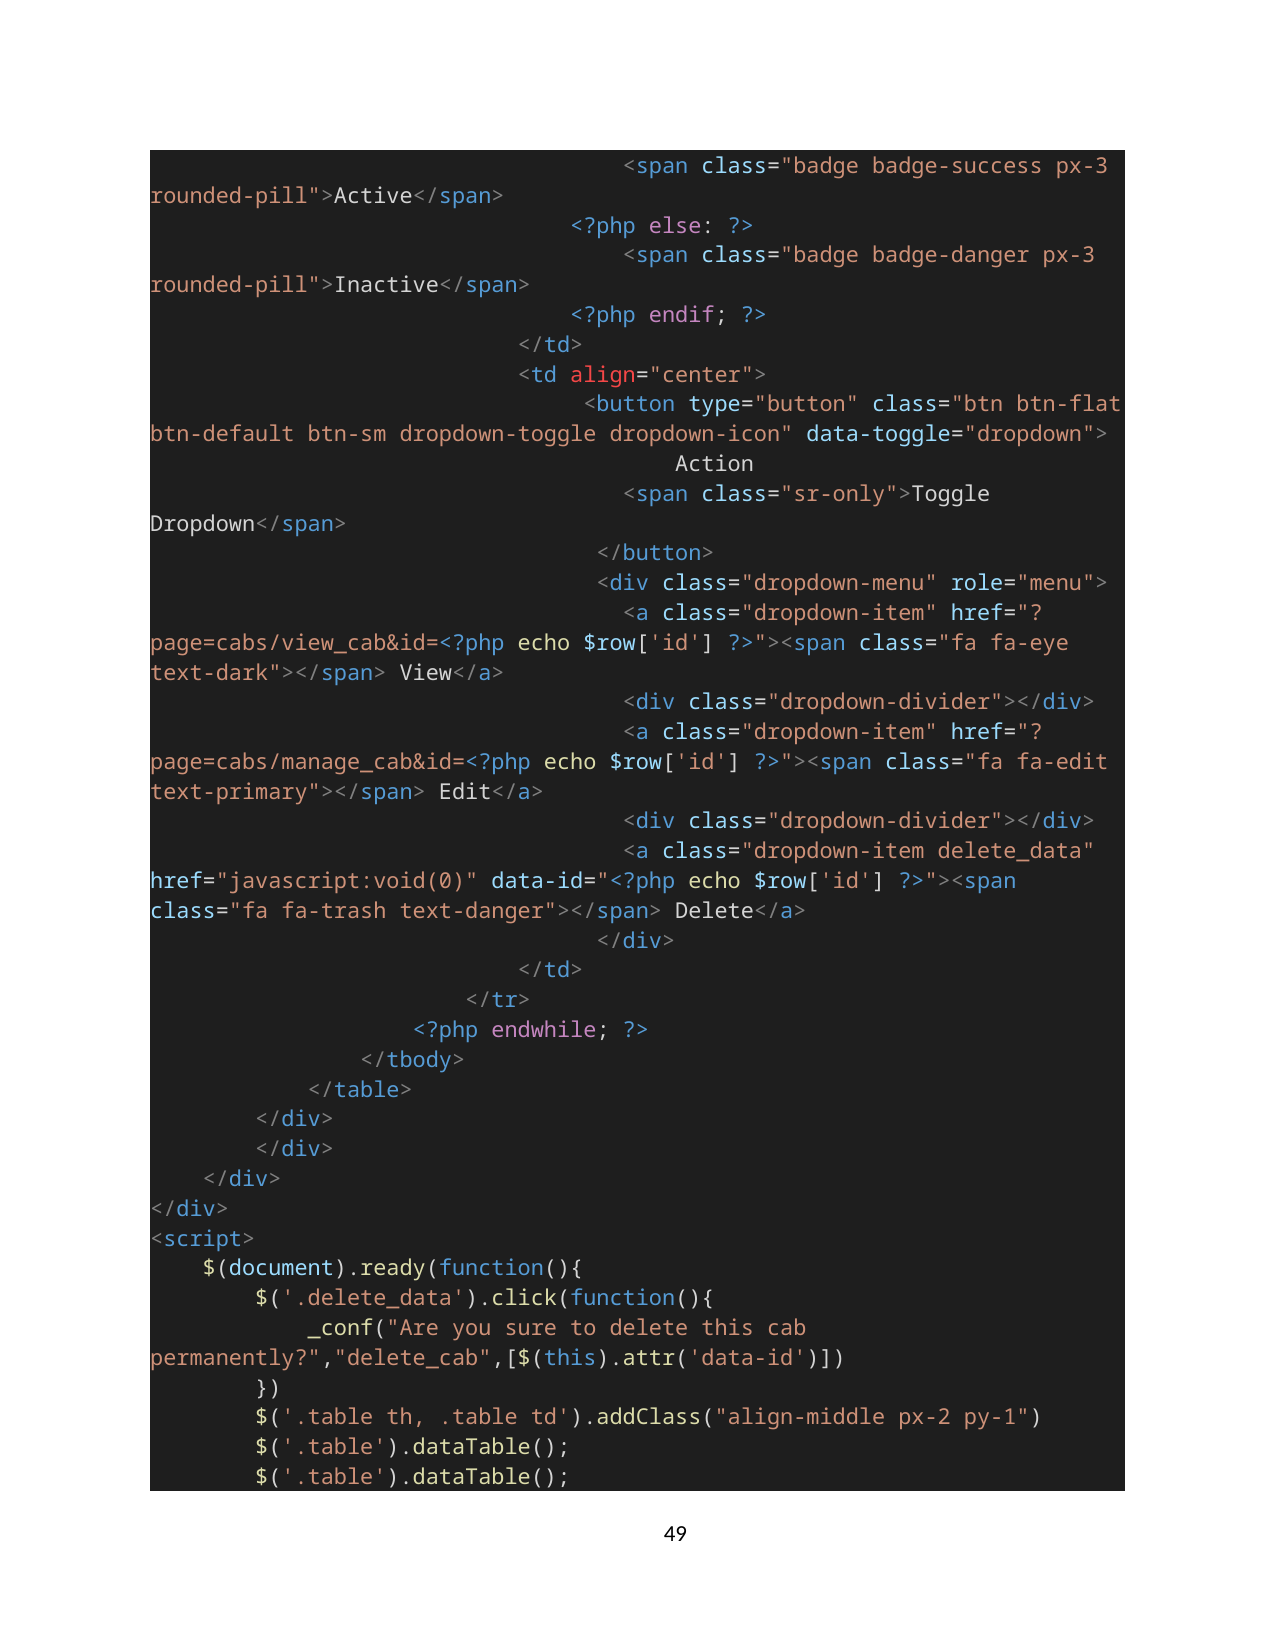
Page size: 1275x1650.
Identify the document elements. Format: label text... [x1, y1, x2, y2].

text <button type="button" class="btn btn-flat btn-default btn-sm dropdown-toggle dropdown-icon" data-toggle="dropdown"> [150, 388, 1125, 448]
text <div class="dropdown-divider"></div> [150, 805, 1125, 835]
text </div> [150, 1193, 1125, 1222]
text _conf("Are you sure to delete this cab permanently?","delete_cab",[$(this).attr('data-id')]) [150, 1312, 1125, 1371]
text $('.delete_data').click(function(){ [150, 1282, 1125, 1312]
text $('.table th, .table td').addClass("align-middle px-2 py-1") [150, 1401, 1125, 1431]
text </div> [150, 924, 1125, 954]
text <script> [150, 1222, 1125, 1252]
text <div class="dropdown-divider"></div> [150, 686, 1125, 716]
text $(document).ready(function(){ [150, 1252, 1125, 1282]
text <a class="dropdown-item delete_data" href="javascript:void(0)" data-id="<?php echo $row['id'] ?>"><span class="fa fa-trash text-danger"></span> Delete</a> [150, 835, 1125, 924]
text </table> [150, 1073, 1125, 1103]
text <?php endif; ?> [150, 299, 1125, 329]
text <span class="badge badge-danger px-3 rounded-pill">Inactive</span> [150, 239, 1125, 299]
text <span class="sr-only">Toggle Dropdown</span> [150, 478, 1125, 537]
text </button> [150, 537, 1125, 567]
text </td> [150, 329, 1125, 358]
text </tr> [150, 984, 1125, 1014]
text <?php else: ?> [150, 209, 1125, 239]
text <span class="badge badge-success px-3 rounded-pill">Active</span> [150, 150, 1125, 209]
text </td> [150, 954, 1125, 984]
text <td align="center"> [150, 358, 1125, 388]
text $('.table').dataTable(); [150, 1431, 1125, 1461]
text </div> [150, 1163, 1125, 1193]
text $('.table').dataTable(); [150, 1461, 1125, 1491]
text <a class="dropdown-item" href="?page=cabs/view_cab&id=<?php echo $row['id'] ?>"><span class="fa fa-eye text-dark"></span> View</a> [150, 597, 1125, 686]
text </div> [150, 1103, 1125, 1133]
text </div> [150, 1133, 1125, 1163]
text Action [150, 448, 1125, 478]
text }) [150, 1371, 1125, 1401]
text <?php endwhile; ?> [150, 1014, 1125, 1044]
text </tbody> [150, 1044, 1125, 1073]
text <div class="dropdown-menu" role="menu"> [150, 567, 1125, 597]
text <a class="dropdown-item" href="?page=cabs/manage_cab&id=<?php echo $row['id'] ?>"><span class="fa fa-edit text-primary"></span> Edit</a> [150, 716, 1125, 805]
